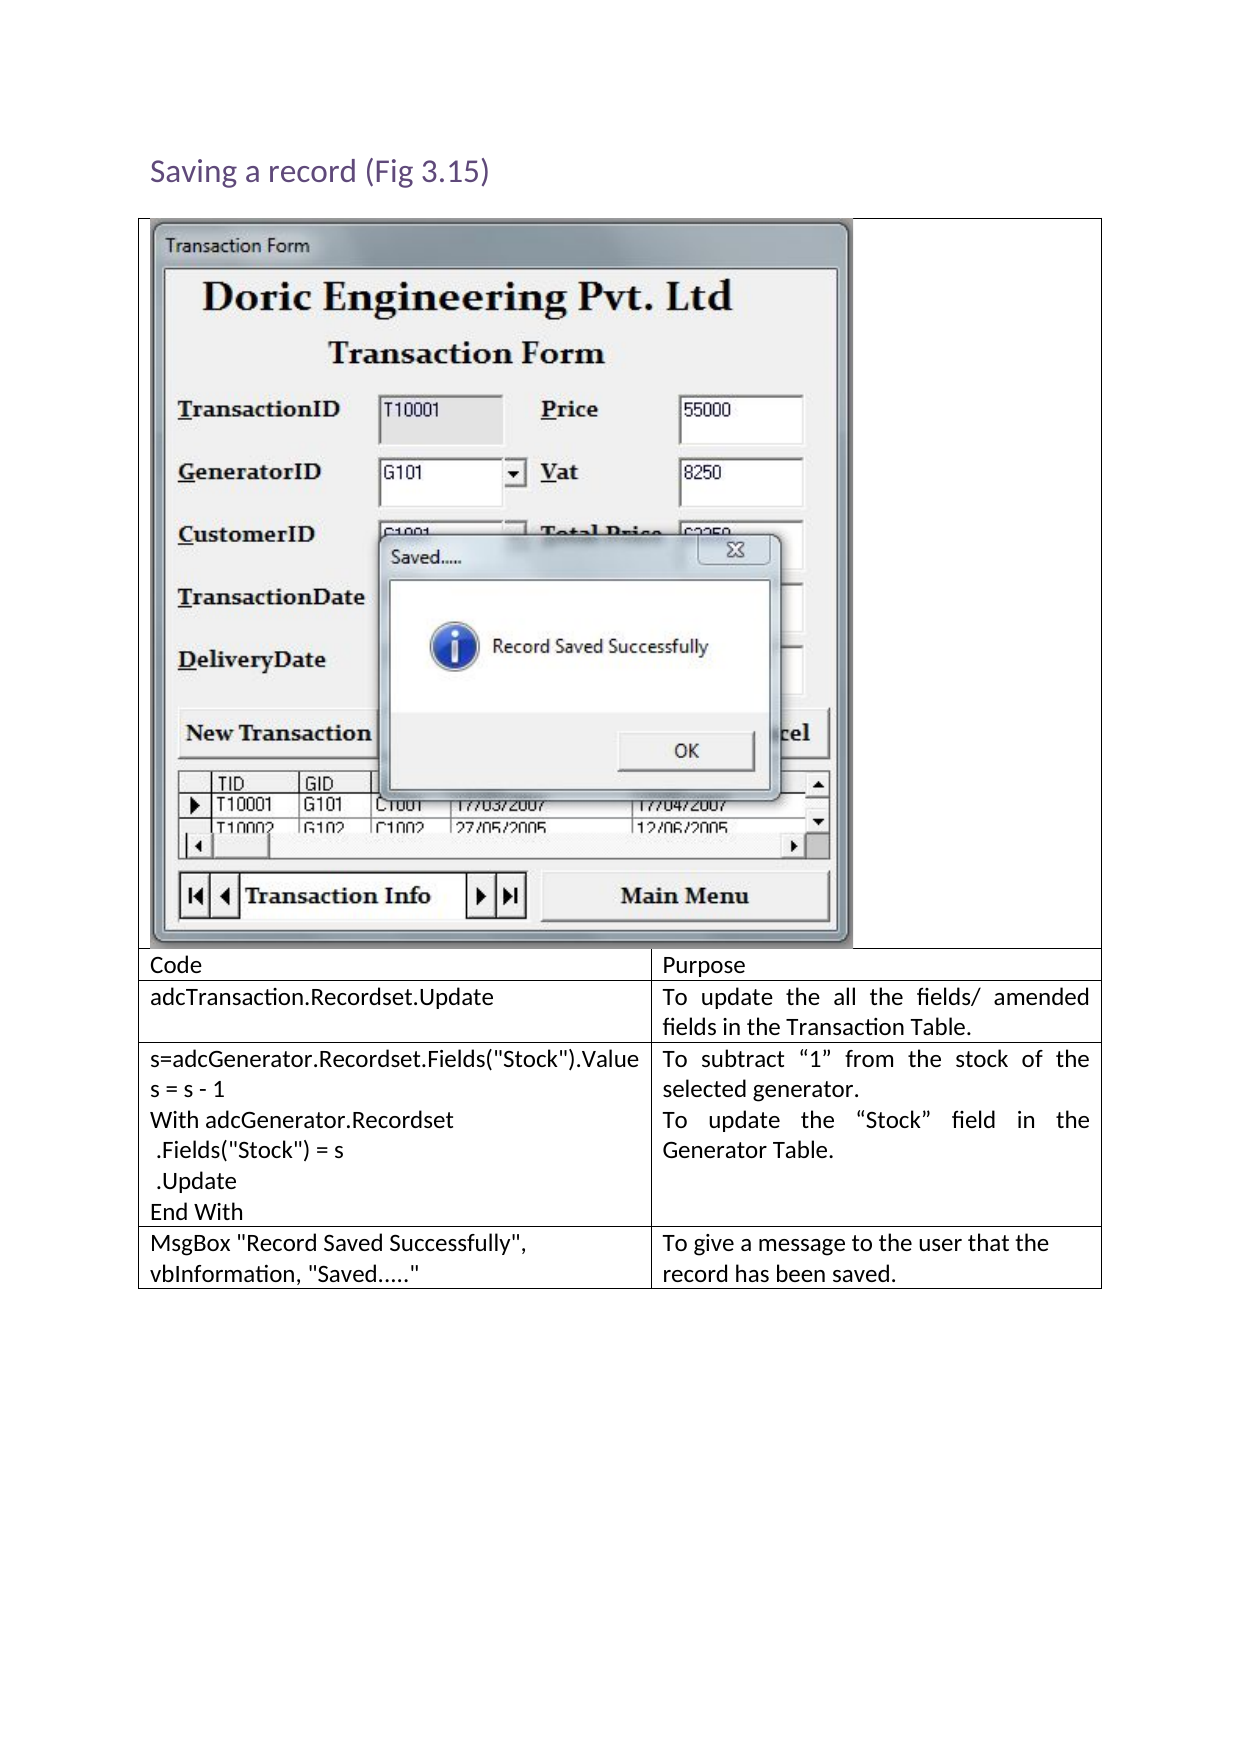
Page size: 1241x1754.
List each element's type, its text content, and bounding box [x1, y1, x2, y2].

table_header [139, 219, 150, 948]
table_cell Code [139, 949, 651, 980]
table_cell MsgBox "Record Saved Successfully", vbInformation, "Saved....." [139, 1227, 651, 1288]
table_cell To give a message to the user that the record has been saved. [652, 1227, 1101, 1288]
picture [150, 218, 854, 949]
table_cell adcTransaction.Recordset.Update [139, 981, 651, 1042]
table_cell Purpose [652, 949, 1101, 980]
table_cell To subtract “1” from the stock of the selected generator. To update the “Stock” field in the Generator Table. [652, 1043, 1101, 1226]
table_cell To update the all the fields/ amended fields in the Transaction Table. [652, 981, 1101, 1042]
text Saving a record (Fig 3.15) [150, 150, 1090, 191]
table_cell s=adcGenerator.Recordset.Fields("Stock").Value s = s - 1 With adcGenerator.Recordset .Fields("Stock") = s .Update End With [139, 1043, 651, 1226]
table_header [854, 219, 1101, 948]
